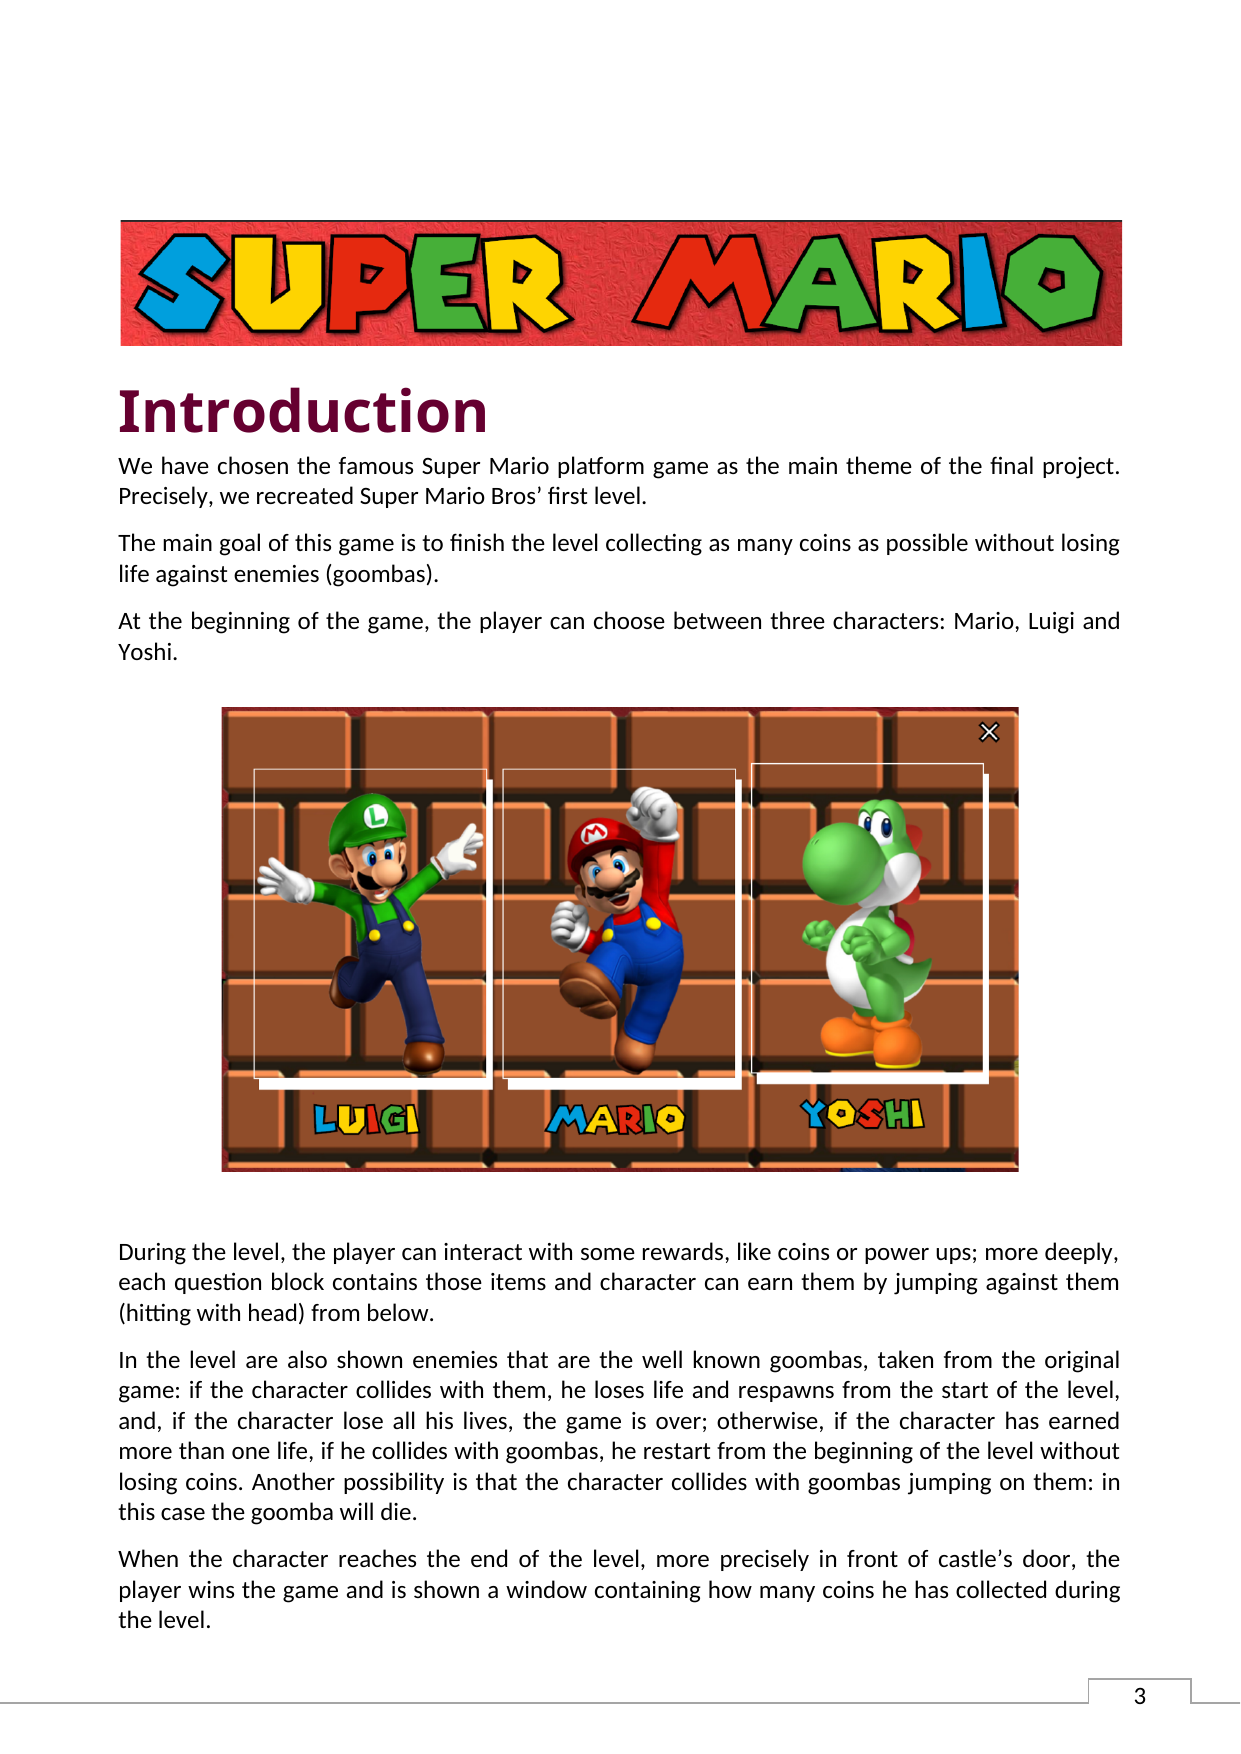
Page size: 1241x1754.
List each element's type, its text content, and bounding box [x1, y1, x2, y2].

picture [120, 220, 1123, 346]
text During the level, the player can interact with some rewards, like coins or power ups; more deeply, each question block contains those items and character can earn them by jumping against them (hitting with head) from below. [118, 1236, 1122, 1327]
text When the character reaches the end of the level, more precisely in front of castle’s door, the player wins the game and is shown a window containing how many coins he has collected during the level. [118, 1544, 1122, 1635]
picture [221, 707, 1019, 1172]
text We have chosen the famous Super Mario platform game as the main theme of the final project. Precisely, we recreated Super Mario Bros’ first level. [118, 450, 1122, 511]
text At the beginning of the game, the player can choose between three characters: Mario, Luigi and Yoshi. [118, 605, 1122, 666]
text The main goal of this game is to finish the level collecting as many coins as possible without losing life against enemies (goombas). [118, 527, 1122, 588]
text In the level are also shown enemies that are the well known goombas, taken from the original game: if the character collides with them, he loses life and respawns from the start of the level, and, if the character lose all his lives, the game is over; otherwise, if the character has earned more than one life, if he collides with goombas, he restart from the beginning of the level without losing coins. Another possibility is that the character collides with goombas jumping on them: in this case the goomba will die. [118, 1344, 1122, 1527]
